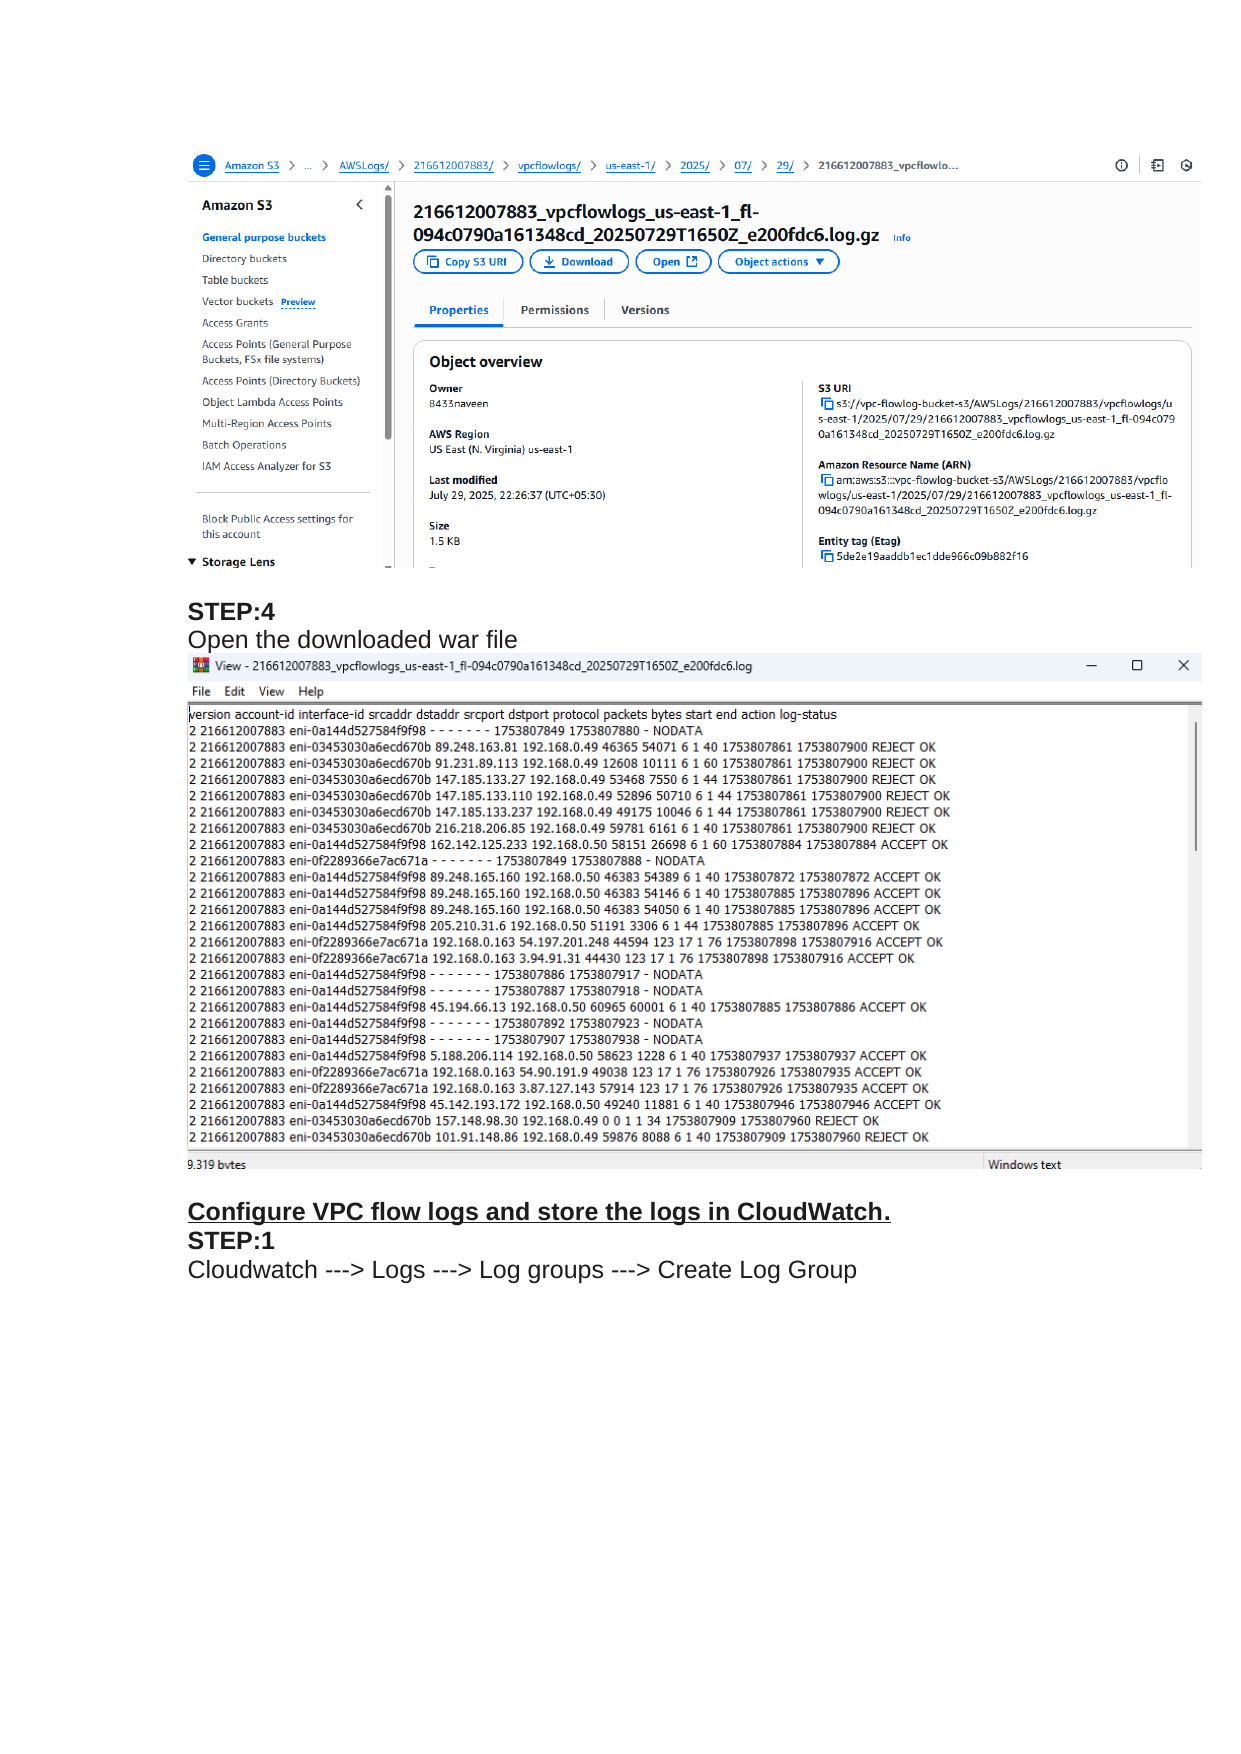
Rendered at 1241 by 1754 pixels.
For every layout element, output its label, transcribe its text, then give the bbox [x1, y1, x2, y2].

picture [187, 653, 1202, 1169]
list Cloudwatch ---> Logs ---> Log groups ---> Create Log Group [187, 1254, 1053, 1283]
list STEP:1 [187, 1226, 1053, 1254]
picture [187, 150, 1202, 568]
list Configure VPC flow logs and store the logs in CloudWatch. [187, 1197, 1053, 1226]
list Open the downloaded war file [187, 625, 1053, 653]
list STEP:4 [187, 596, 1053, 625]
